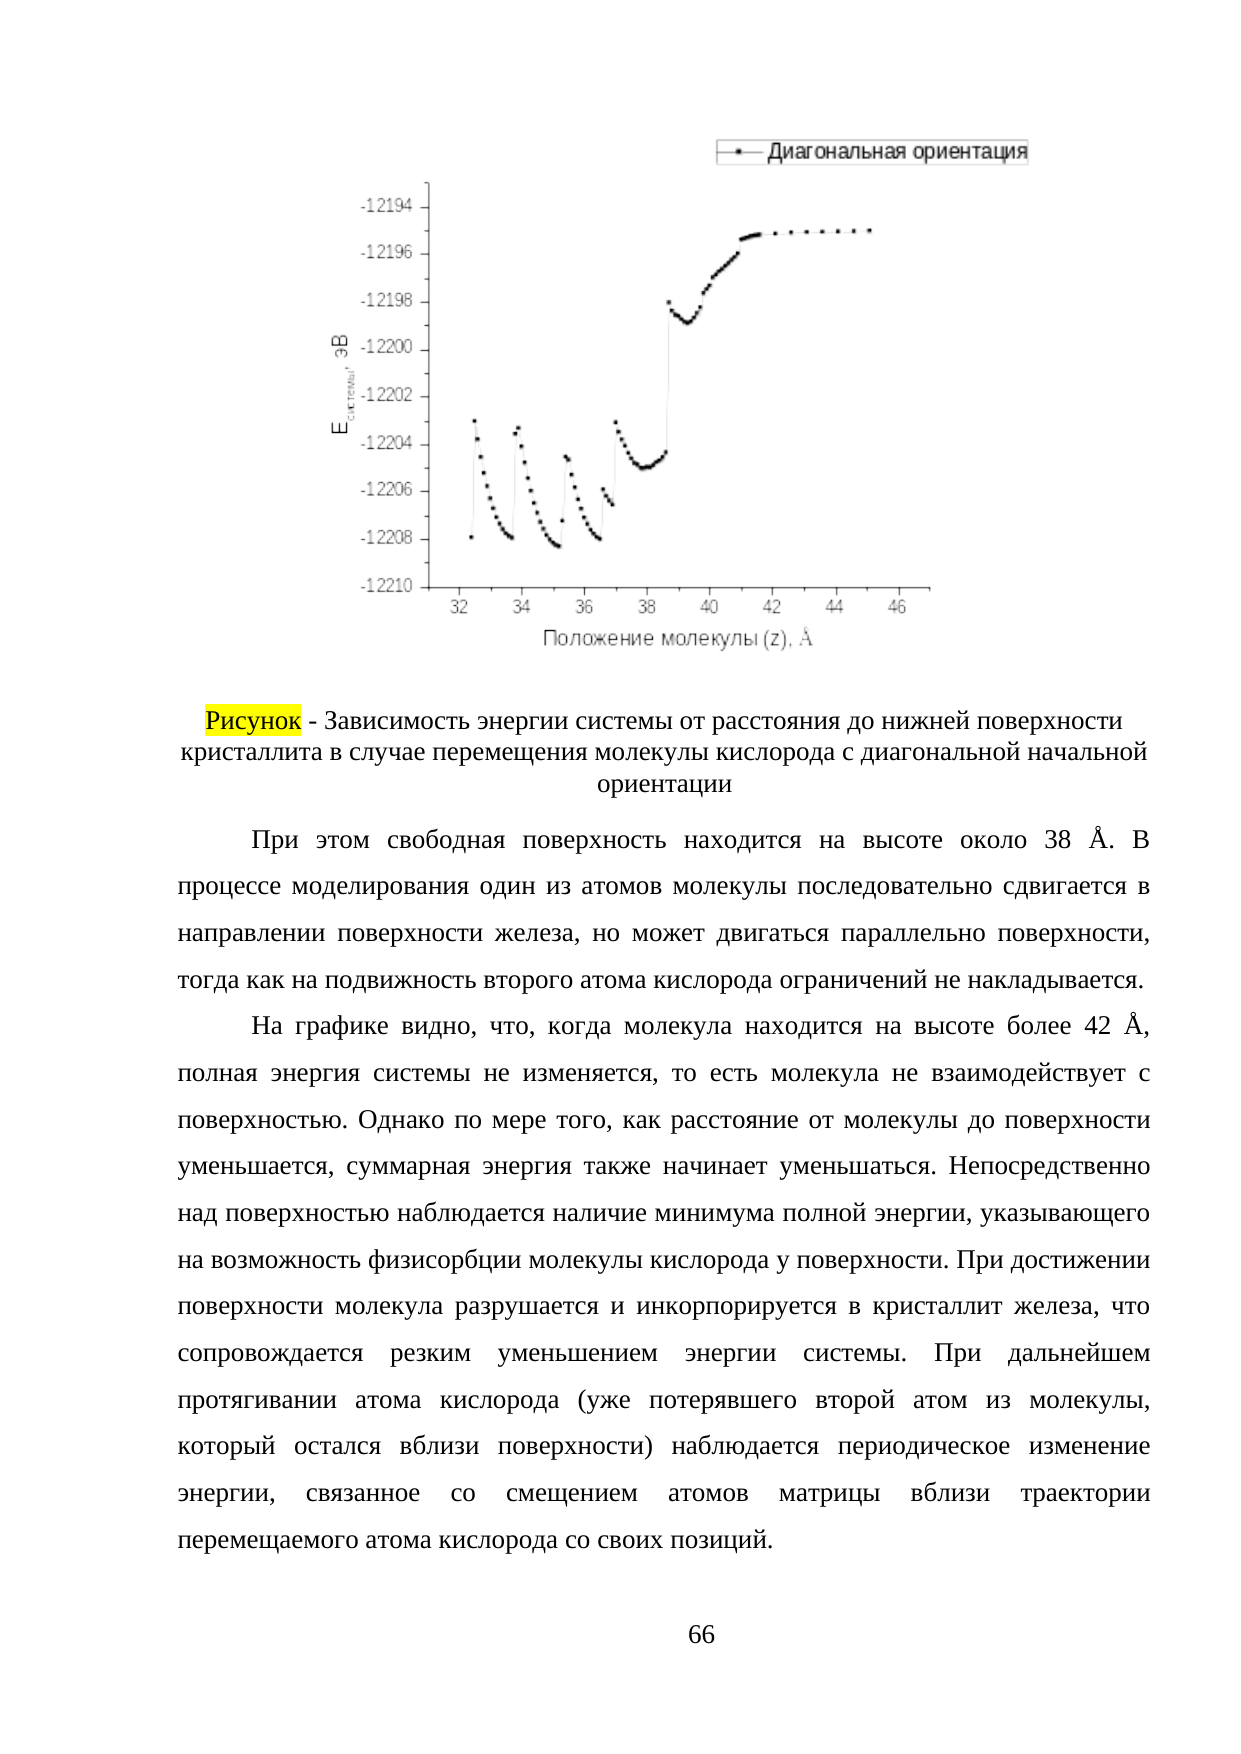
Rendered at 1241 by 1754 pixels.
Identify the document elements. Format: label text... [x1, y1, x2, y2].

text Рисунок - Зависимость энергии системы от расстояния до нижней поверхности кристаллита в случае перемещения молекулы кислорода с диагональной начальной ориентации [177, 704, 1152, 798]
text При этом свободная поверхность находится на высоте около 38 Å. В процессе моделирования один из атомов молекулы последовательно сдвигается в направлении поверхности железа, но может двигаться параллельно поверхности, тогда как на подвижность второго атома кислорода ограничений не накладывается. [177, 823, 1152, 994]
text На графике видно, что, когда молекула находится на высоте более 42 Å, полная энергия системы не изменяется, то есть молекула не взаимодействует с поверхностью. Однако по мере того, как расстояние от молекулы до поверхности уменьшается, суммарная энергия также начинает уменьшаться. Непосредственно над поверхностью наблюдается наличие минимума полной энергии, указывающего на возможность физисорбции молекулы кислорода у поверхности. При достижении поверхности молекула разрушается и инкорпорируется в кристаллит железа, что сопровождается резким уменьшением энергии системы. При дальнейшем протягивании атома кислорода (уже потерявшего второй атом из молекулы, который остался вблизи поверхности) наблюдается периодическое изменение энергии, связанное со смещением атомов матрицы вблизи траектории перемещаемого атома кислорода со своих позиций. [177, 1009, 1152, 1554]
